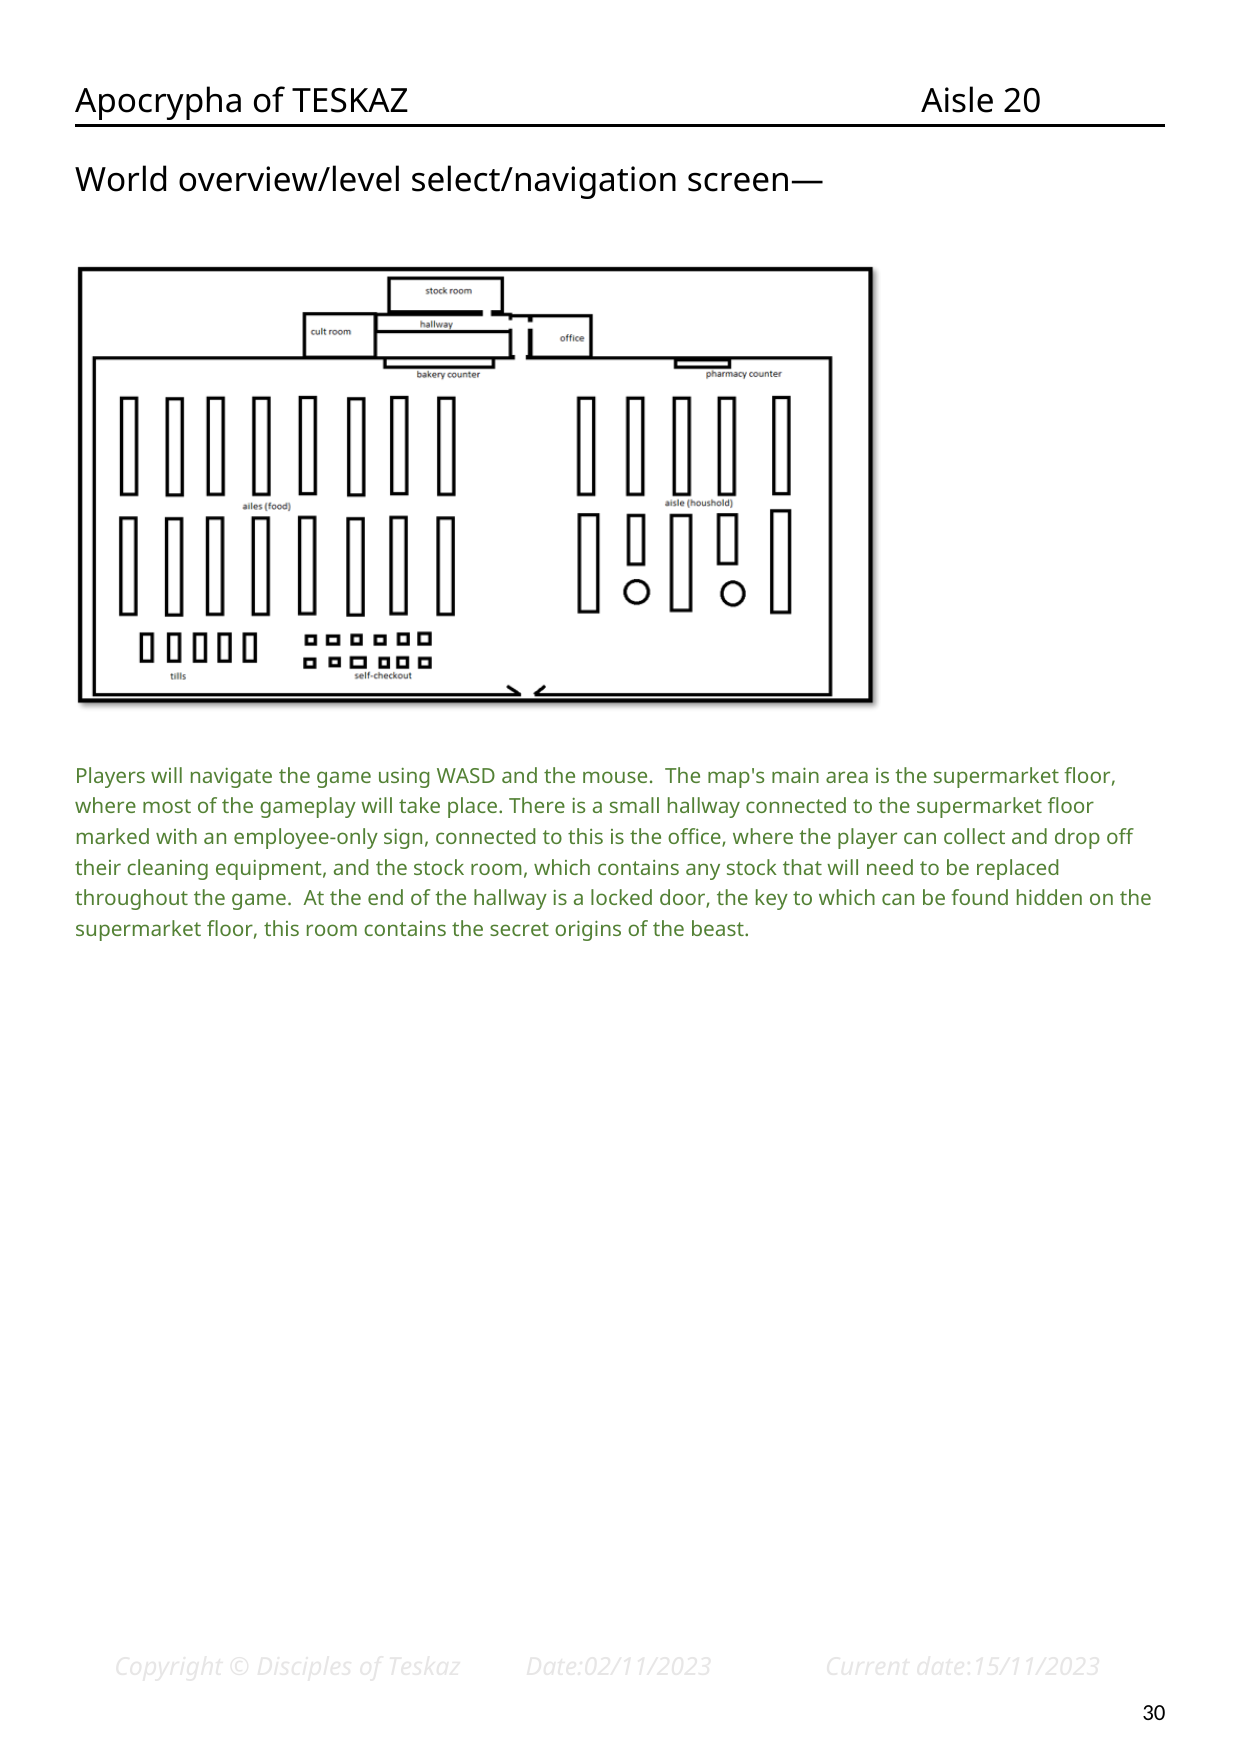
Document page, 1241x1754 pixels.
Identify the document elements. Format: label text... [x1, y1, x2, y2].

subtitle World overview/level select/navigation screen— [75, 155, 1165, 201]
picture [75, 264, 882, 712]
text Players will navigate the game using WASD and the mouse. The map's main area is the supermarket floor, where most of the gameplay will take place. There is a small hallway connected to the supermarket floor marked with an employee-only sign, connected to this is the office, where the player can collect and drop off their cleaning equipment, and the stock room, which contains any stock that will need to be replaced throughout the game. At the end of the hallway is a locked door, the key to which can be found hidden on the supermarket floor, this room contains the secret origins of the beast. [75, 761, 1165, 942]
